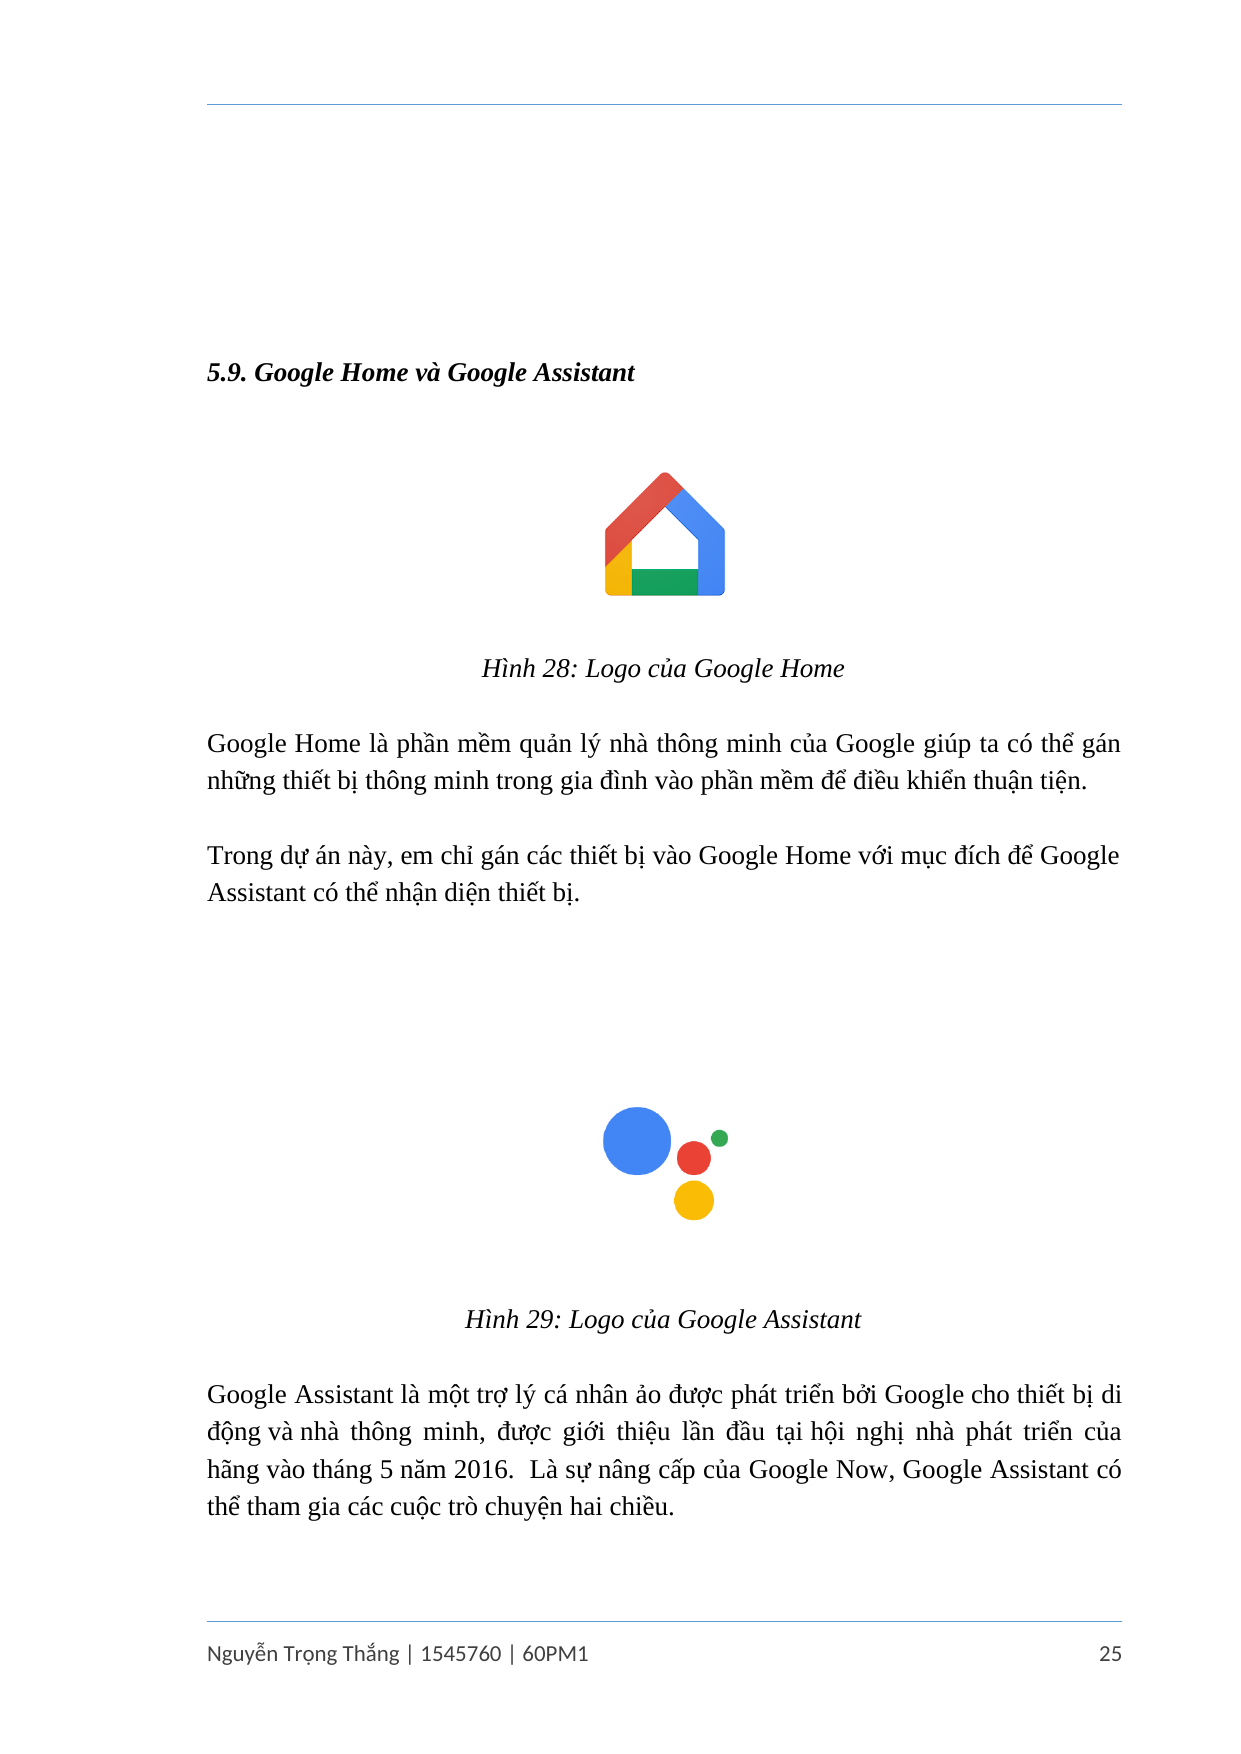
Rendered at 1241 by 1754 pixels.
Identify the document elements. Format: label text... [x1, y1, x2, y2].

subtitle 5.9. Google Home và Google Assistant [207, 357, 1122, 388]
text Hình 28: Logo của Google Home [207, 652, 1122, 684]
text Google Home là phần mềm quản lý nhà thông minh của Google giúp ta có thể gán những thiết bị thông minh trong gia đình vào phần mềm để điều khiển thuận tiện. [207, 727, 1122, 796]
text Google Assistant là một trợ lý cá nhân ảo được phát triển bởi Google cho thiết bị di động và nhà thông minh, được giới thiệu lần đầu tại hội nghị nhà phát triển của hãng vào tháng 5 năm 2016. Là sự nâng cấp của Google Now, Google Assistant có thể tham gia các cuộc trò chuyện hai chiều. [207, 1378, 1122, 1415]
text Trong dự án này, em chỉ gán các thiết bị vào Google Home với mục đích để Google Assistant có thể nhận diện thiết bị. [207, 839, 1122, 907]
text Hình 29: Logo của Google Assistant [207, 1303, 1122, 1335]
picture [565, 1062, 764, 1261]
picture [583, 468, 746, 610]
text Google Assistant là một trợ lý cá nhân ảo được phát triển bởi Google cho thiết bị di động và nhà thông minh, được giới thiệu lần đầu tại hội nghị nhà phát triển của hãng vào tháng 5 năm 2016. Là sự nâng cấp của Google Now, Google Assistant có thể tham gia các cuộc trò chuyện hai chiều. [207, 1447, 1122, 1521]
